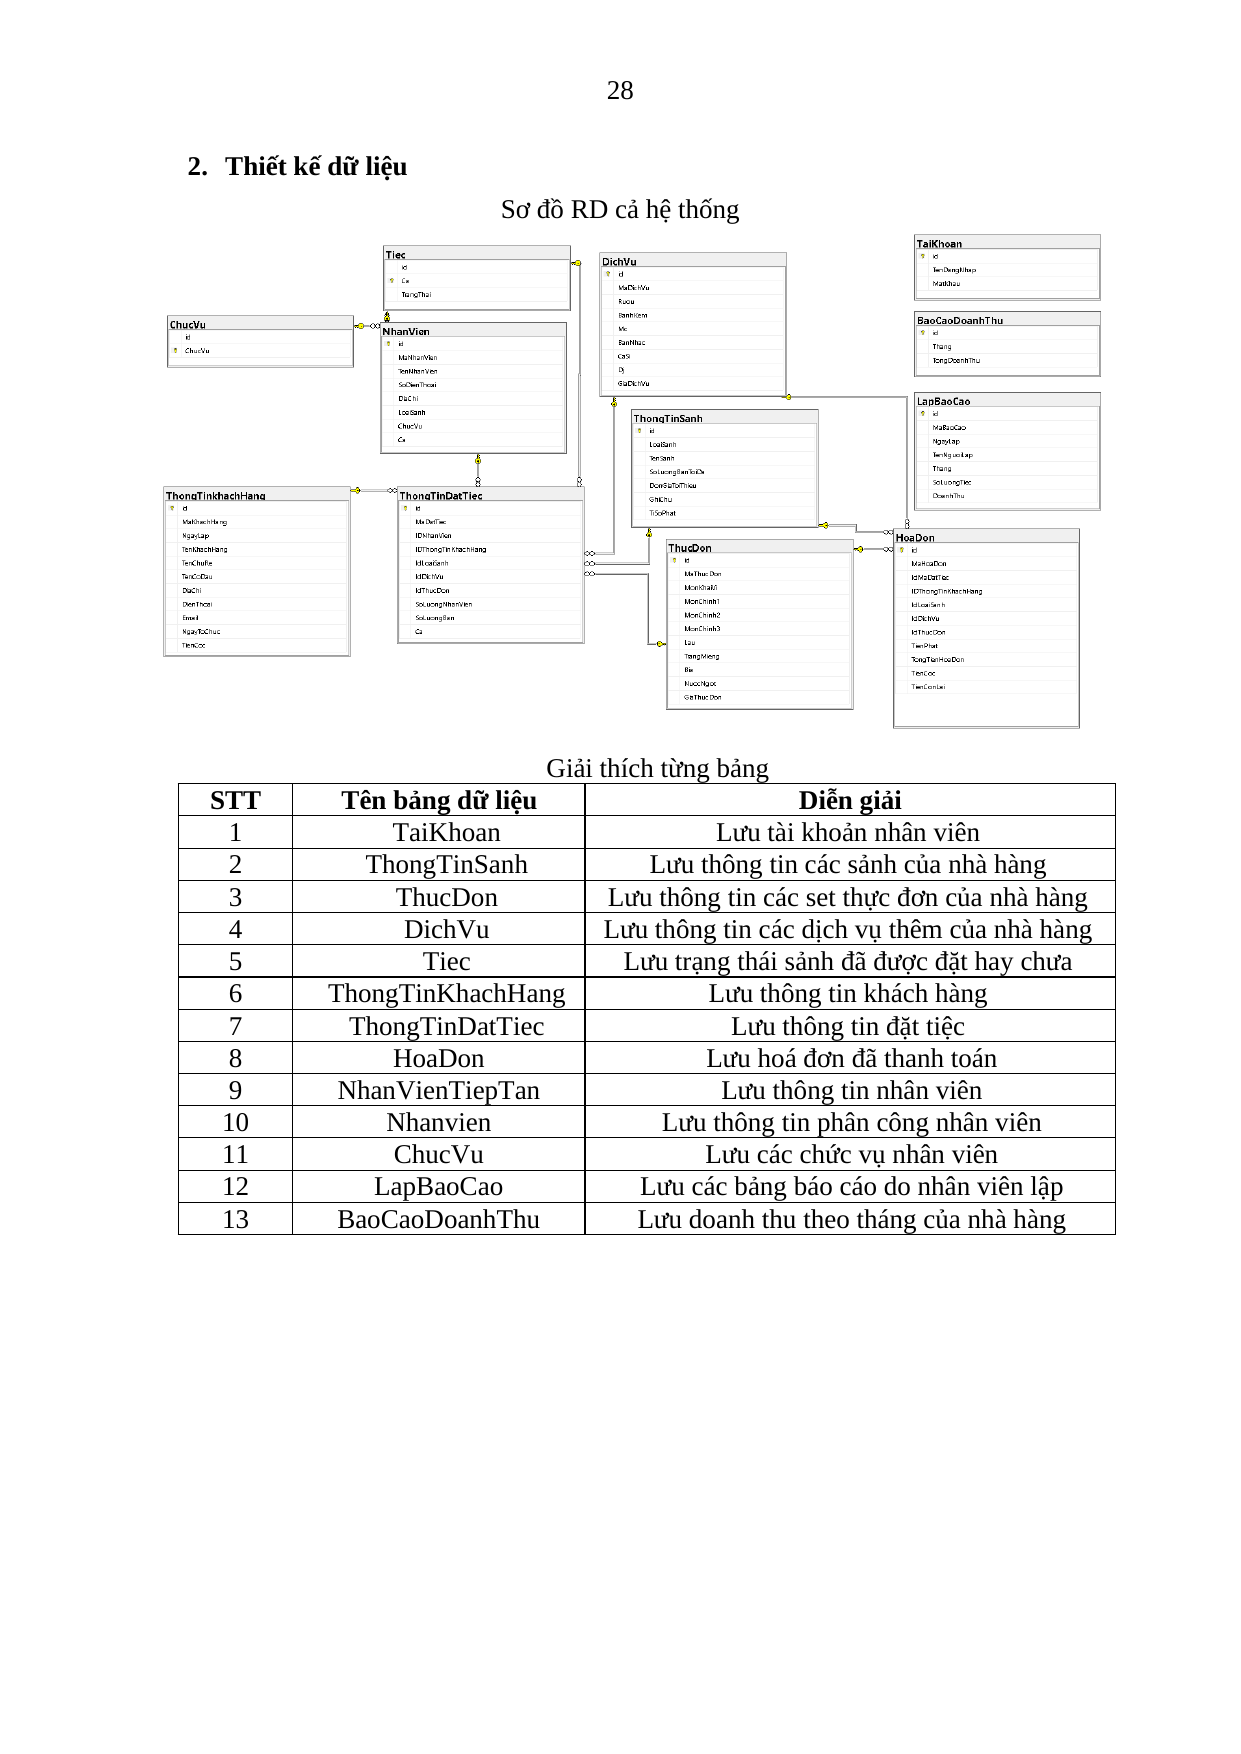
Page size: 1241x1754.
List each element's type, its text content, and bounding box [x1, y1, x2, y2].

text Giải thích từng bảng [112, 752, 1128, 783]
table_cell Nhanvien [293, 1106, 584, 1137]
table_cell 10 [179, 1106, 292, 1137]
table_cell Lưu thông tin khách hàng [586, 978, 1115, 1008]
table_cell ThongTinSanh [293, 849, 584, 880]
table_header STT [179, 784, 292, 815]
table_cell 4 [179, 913, 292, 944]
table_header Diễn giải [586, 784, 1115, 815]
table_cell 9 [179, 1074, 292, 1105]
table_cell Lưu trạng thái sảnh đã được đặt hay chưa [586, 945, 1115, 976]
table_cell 1 [179, 816, 292, 848]
table_header Tên bảng dữ liệu [293, 784, 584, 815]
table_cell BaoCaoDoanhThu [293, 1203, 584, 1234]
table_cell Lưu hoá đơn đã thanh toán [586, 1042, 1115, 1073]
table_cell Lưu các bảng báo cáo do nhân viên lập [586, 1171, 1115, 1202]
table_cell LapBaoCao [293, 1171, 584, 1202]
table_cell ThucDon [293, 881, 584, 912]
table_cell Lưu thông tin đặt tiệc [586, 1010, 1115, 1041]
table_cell ChucVu [293, 1138, 584, 1169]
table_cell 7 [179, 1010, 292, 1041]
table_cell 2 [179, 849, 292, 880]
table_cell Lưu thông tin phân công nhân viên [586, 1106, 1115, 1137]
table_cell ThongTinDatTiec [293, 1010, 584, 1041]
text Sơ đồ RD cả hệ thống [112, 194, 1128, 225]
subtitle Thiết kế dữ liệu [187, 150, 1128, 181]
table_cell NhanVienTiepTan [293, 1074, 584, 1105]
table_cell Lưu thông tin nhân viên [586, 1074, 1115, 1105]
table_cell Lưu thông tin các set thực đơn của nhà hàng [586, 881, 1115, 912]
picture [142, 224, 1146, 752]
table_cell 12 [179, 1171, 292, 1202]
table_cell 11 [179, 1138, 292, 1169]
table_cell Lưu các chức vụ nhân viên [586, 1138, 1115, 1169]
table_cell 5 [179, 945, 292, 976]
table_cell Lưu doanh thu theo tháng của nhà hàng [586, 1203, 1115, 1234]
table_cell 6 [179, 978, 292, 1008]
table_cell 3 [179, 881, 292, 912]
table_cell ThongTinKhachHang [293, 978, 584, 1008]
table_cell Tiec [293, 945, 584, 976]
table_cell Lưu thông tin các sảnh của nhà hàng [586, 849, 1115, 880]
table_cell 8 [179, 1042, 292, 1073]
table_cell HoaDon [293, 1042, 584, 1073]
table_cell 13 [179, 1203, 292, 1234]
table_cell TaiKhoan [293, 816, 584, 848]
table_cell Lưu tài khoản nhân viên [586, 816, 1115, 848]
table_cell DichVu [293, 913, 584, 944]
table_cell Lưu thông tin các dịch vụ thêm của nhà hàng [586, 913, 1115, 944]
